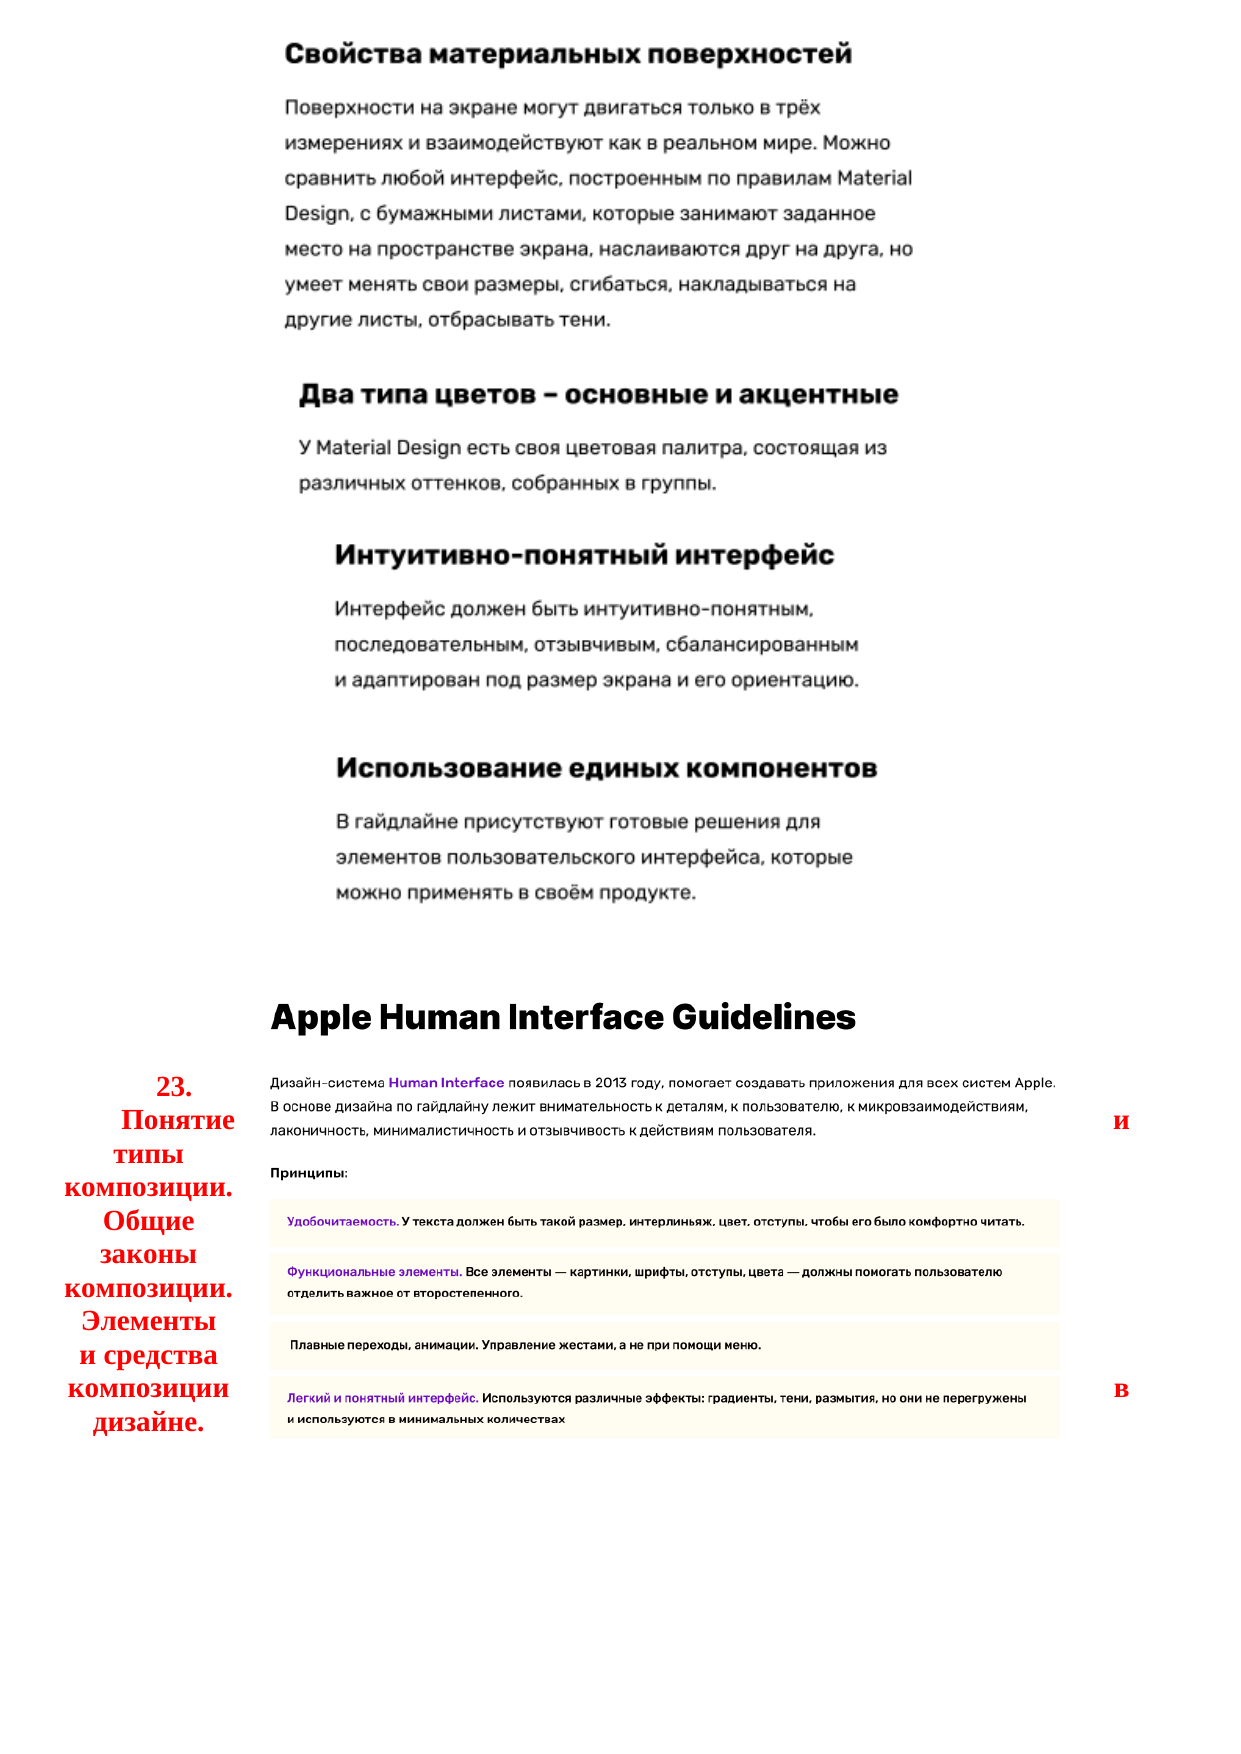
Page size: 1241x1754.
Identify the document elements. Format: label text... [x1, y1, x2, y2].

list Понятие и типы композиции. Общие законы композиции. Элементы и средства композиции в дизайне. [1073, 1069, 1152, 1438]
picture [256, 995, 1073, 1439]
picture [318, 731, 893, 924]
picture [292, 370, 918, 514]
list Понятие и типы композиции. Общие законы композиции. Элементы и средства композиции в дизайне. [59, 1069, 256, 1438]
picture [273, 29, 938, 352]
picture [326, 532, 885, 713]
